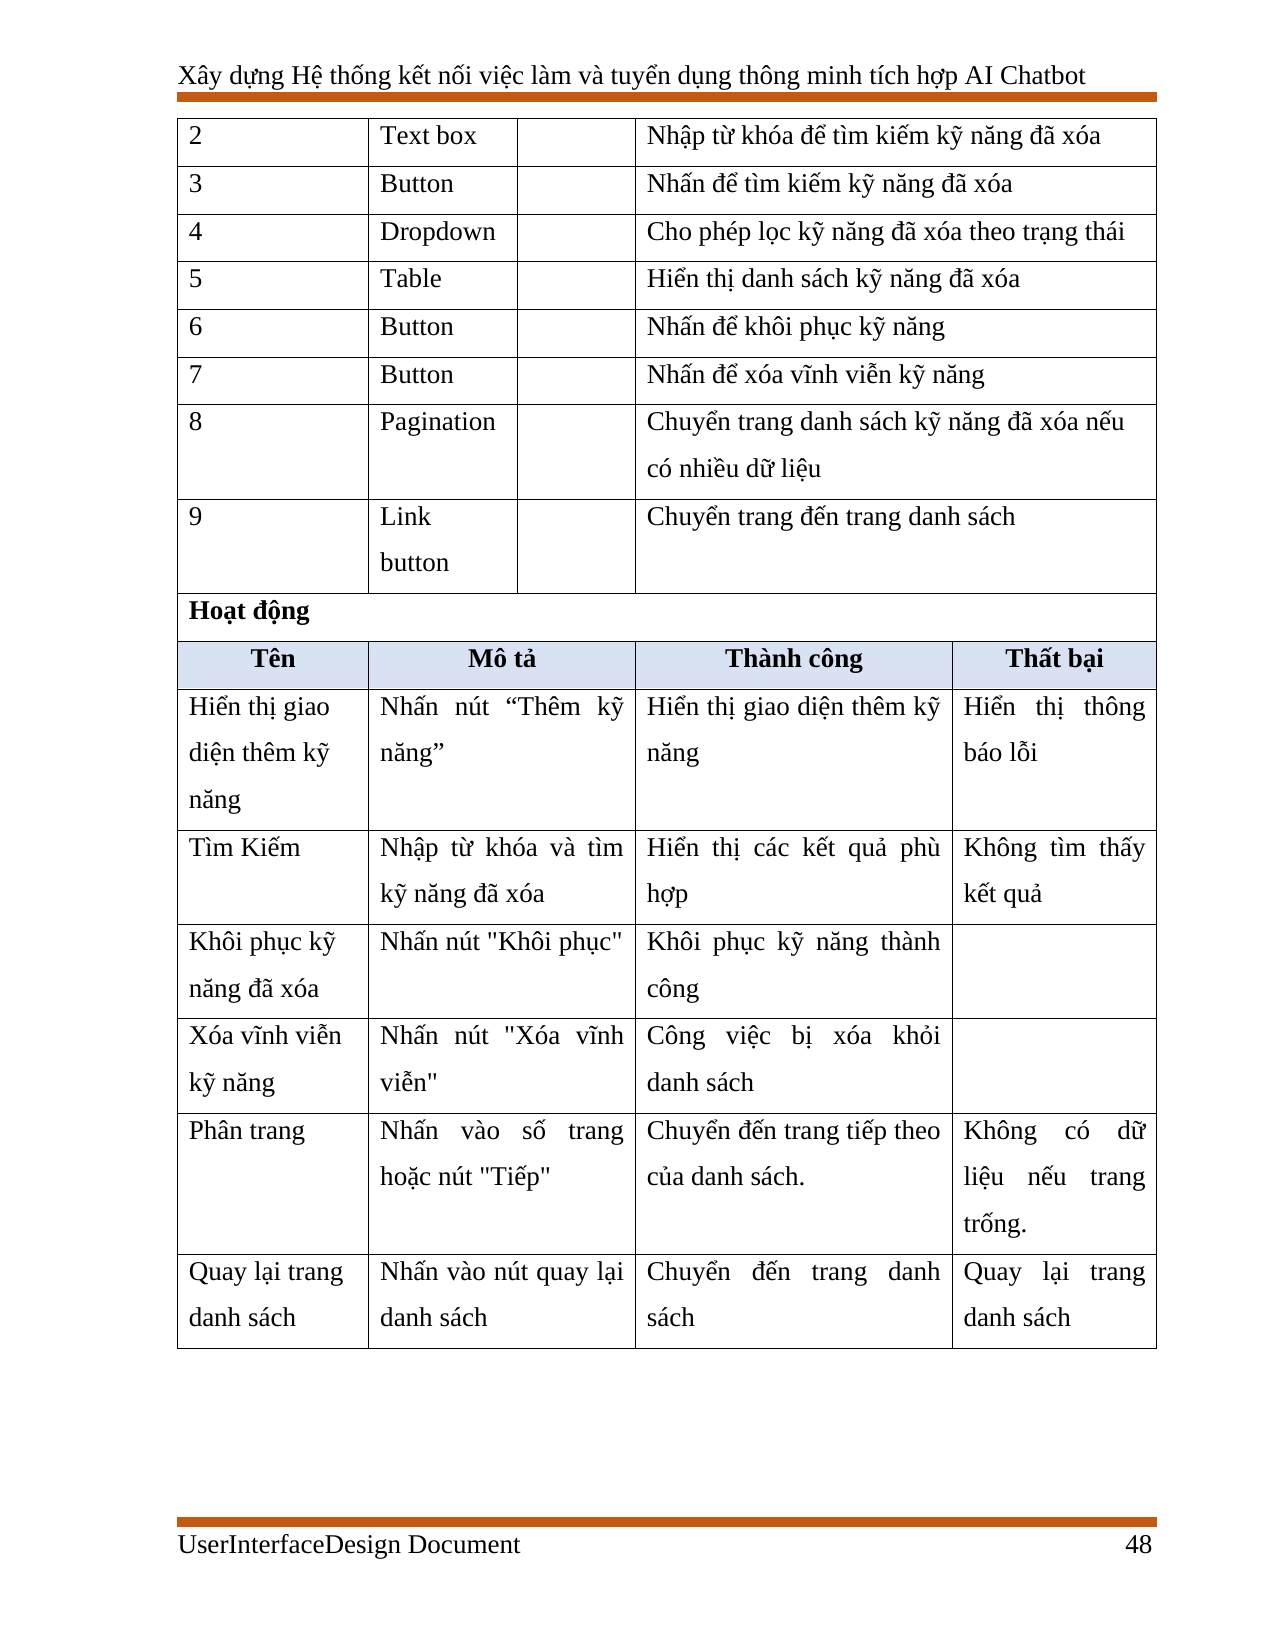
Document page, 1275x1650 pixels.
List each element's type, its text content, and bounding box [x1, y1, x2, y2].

table_cell [518, 500, 635, 593]
table_cell Hiển thị giao diện thêm kỹ năng [636, 690, 952, 829]
table_cell Nhấn vào nút quay lại danh sách [369, 1255, 635, 1348]
table_cell [518, 167, 635, 213]
table_cell Nhấn nút "Khôi phục" [369, 925, 635, 1018]
table_cell Hiển thị giao diện thêm kỹ năng [178, 690, 368, 829]
table_cell 9 [178, 500, 368, 593]
table_cell Pagination [369, 405, 517, 499]
table_cell Phân trang [178, 1114, 368, 1254]
table_cell Hiển thị thông báo lỗi [953, 690, 1156, 829]
table_cell Công việc bị xóa khỏi danh sách [636, 1019, 952, 1113]
table_cell Khôi phục kỹ năng thành công [636, 925, 952, 1018]
table_cell 3 [178, 167, 368, 213]
table_cell Nhấn nút "Xóa vĩnh viễn" [369, 1019, 635, 1113]
table_cell Nhấn nút “Thêm kỹ năng” [369, 690, 635, 829]
table_cell Nhấn để tìm kiếm kỹ năng đã xóa [636, 167, 1156, 213]
table_cell [518, 119, 635, 166]
table_cell Nhập từ khóa để tìm kiếm kỹ năng đã xóa [636, 119, 1156, 166]
table_cell 6 [178, 310, 368, 357]
table_cell Không tìm thấy kết quả [953, 831, 1156, 924]
table_cell 2 [178, 119, 368, 166]
table_cell Tên [178, 642, 368, 688]
table_cell [953, 1019, 1156, 1113]
table_cell Chuyển đến trang danh sách [636, 1255, 952, 1348]
table_cell [518, 215, 635, 261]
table_cell Nhập từ khóa và tìm kỹ năng đã xóa [369, 831, 635, 924]
table_cell Hiển thị các kết quả phù hợp [636, 831, 952, 924]
table_cell Table [369, 262, 517, 309]
table_cell 5 [178, 262, 368, 309]
table_cell [518, 358, 635, 404]
table_cell Nhấn vào số trang hoặc nút "Tiếp" [369, 1114, 635, 1254]
table_cell Quay lại trang danh sách [178, 1255, 368, 1348]
table_cell Chuyển đến trang tiếp theo của danh sách. [636, 1114, 952, 1254]
table_cell Tìm Kiếm [178, 831, 368, 924]
table_cell Hoạt động [178, 594, 1156, 641]
table_cell 7 [178, 358, 368, 404]
table_cell Chuyển trang danh sách kỹ năng đã xóa nếu có nhiều dữ liệu [636, 405, 1156, 499]
table_cell 8 [178, 405, 368, 499]
table_cell Nhấn để khôi phục kỹ năng [636, 310, 1156, 357]
table_cell [518, 262, 635, 309]
table_cell Nhấn để xóa vĩnh viễn kỹ năng [636, 358, 1156, 404]
table_cell Chuyển trang đến trang danh sách [636, 500, 1156, 593]
table_cell [518, 405, 635, 499]
table_cell Button [369, 358, 517, 404]
table_cell Link button [369, 500, 517, 593]
table_cell Dropdown [369, 215, 517, 261]
table_cell Button [369, 310, 517, 357]
table_cell Khôi phục kỹ năng đã xóa [178, 925, 368, 1018]
table_cell [518, 310, 635, 357]
table_cell Text box [369, 119, 517, 166]
table_cell Cho phép lọc kỹ năng đã xóa theo trạng thái [636, 215, 1156, 261]
table_cell Xóa vĩnh viễn kỹ năng [178, 1019, 368, 1113]
table_cell Thất bại [953, 642, 1156, 688]
table_cell Thành công [636, 642, 952, 688]
table_cell Mô tả [369, 642, 635, 688]
table_cell Button [369, 167, 517, 213]
table_cell [953, 925, 1156, 1018]
table_cell Quay lại trang danh sách [953, 1255, 1156, 1348]
table_cell 4 [178, 215, 368, 261]
table_cell Không có dữ liệu nếu trang trống. [953, 1114, 1156, 1254]
table_cell Hiển thị danh sách kỹ năng đã xóa [636, 262, 1156, 309]
